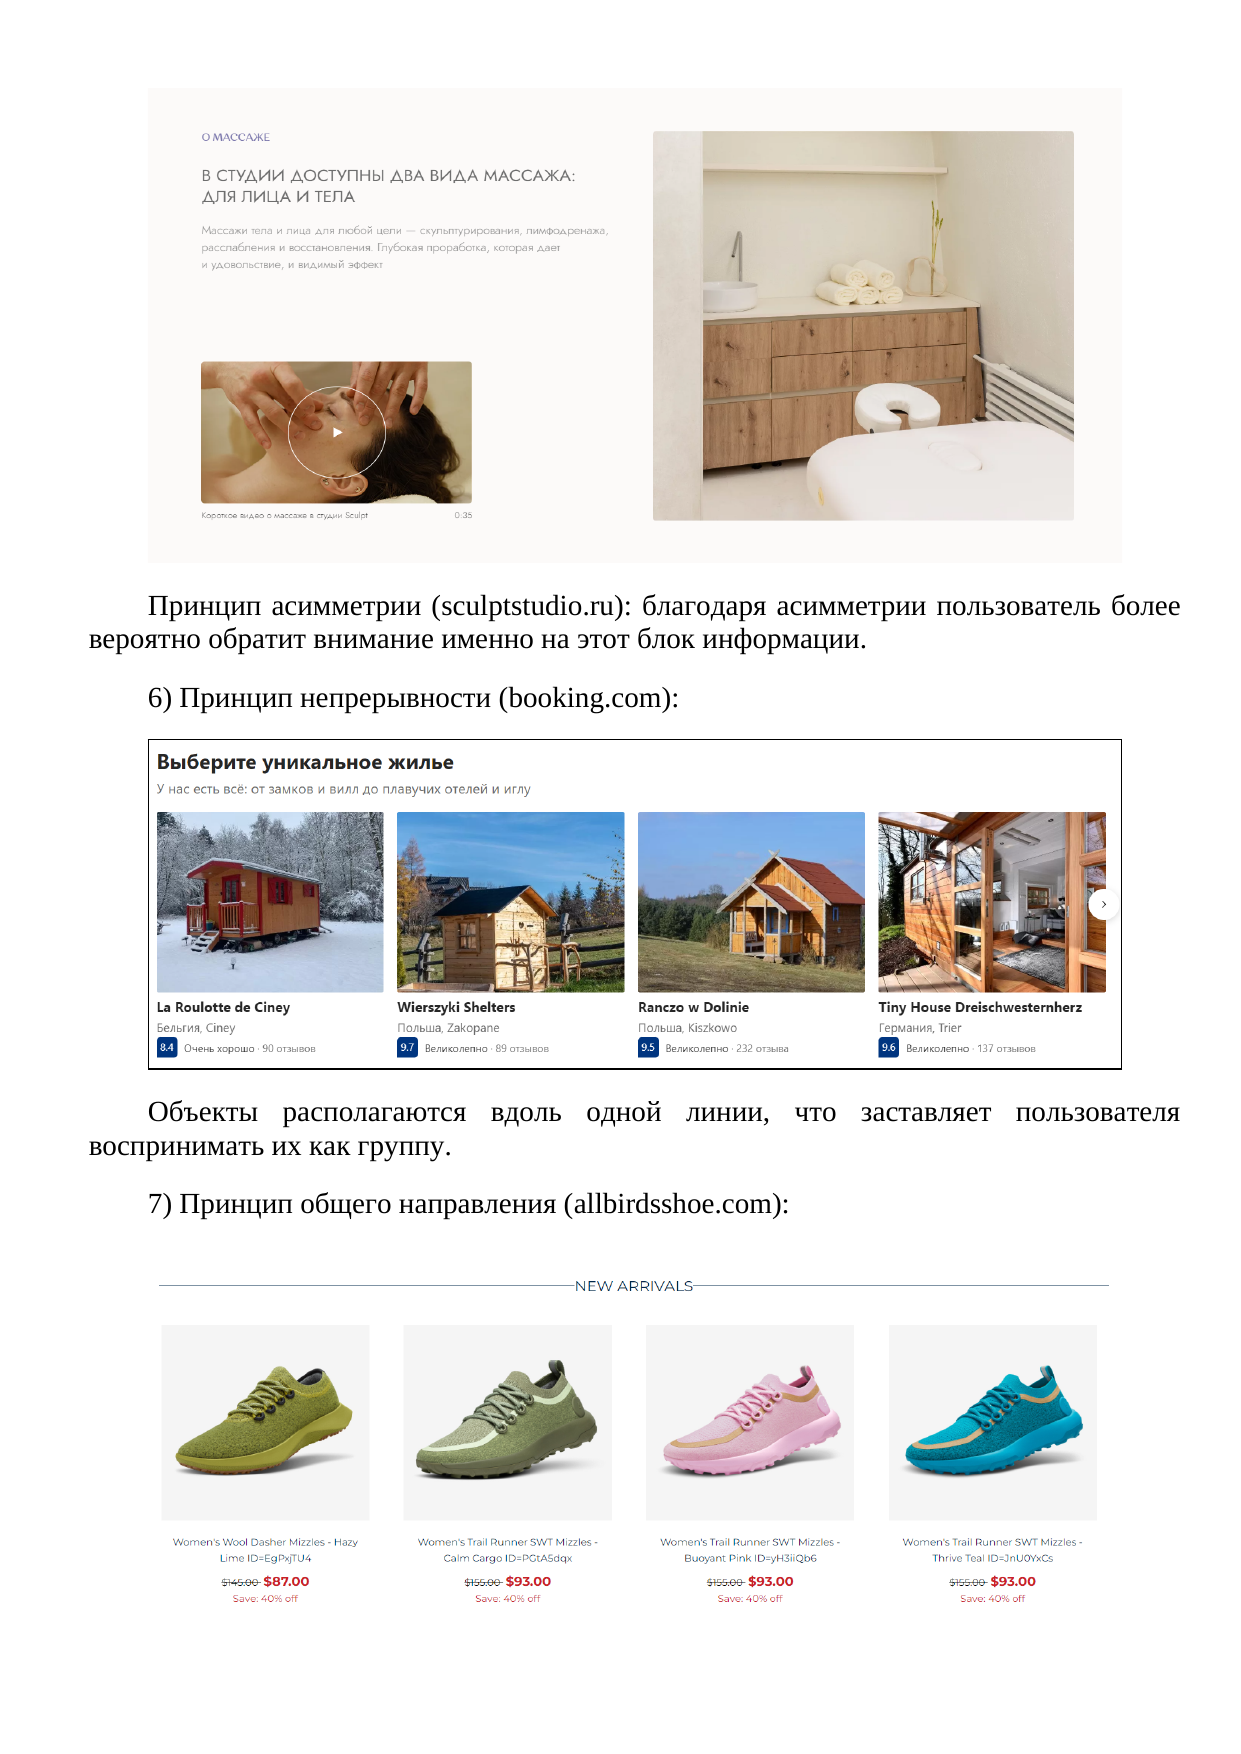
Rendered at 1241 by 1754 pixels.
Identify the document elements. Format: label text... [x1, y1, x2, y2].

text 6) Принцип непрерывности (booking.com): [88, 680, 1181, 714]
text 7) Принцип общего направления (allbirdsshoe.com): [88, 1187, 1181, 1220]
text Объекты располагаются вдоль одной линии, что заставляет пользователя воспринимать их как группу. [88, 1094, 1181, 1162]
picture [147, 1245, 1123, 1644]
picture [149, 740, 1121, 1068]
picture [147, 88, 1123, 563]
text Принцип асимметрии (sculptstudio.ru): благодаря асимметрии пользователь более вероятно обратит внимание именно на этот блок информации. [88, 588, 1181, 655]
